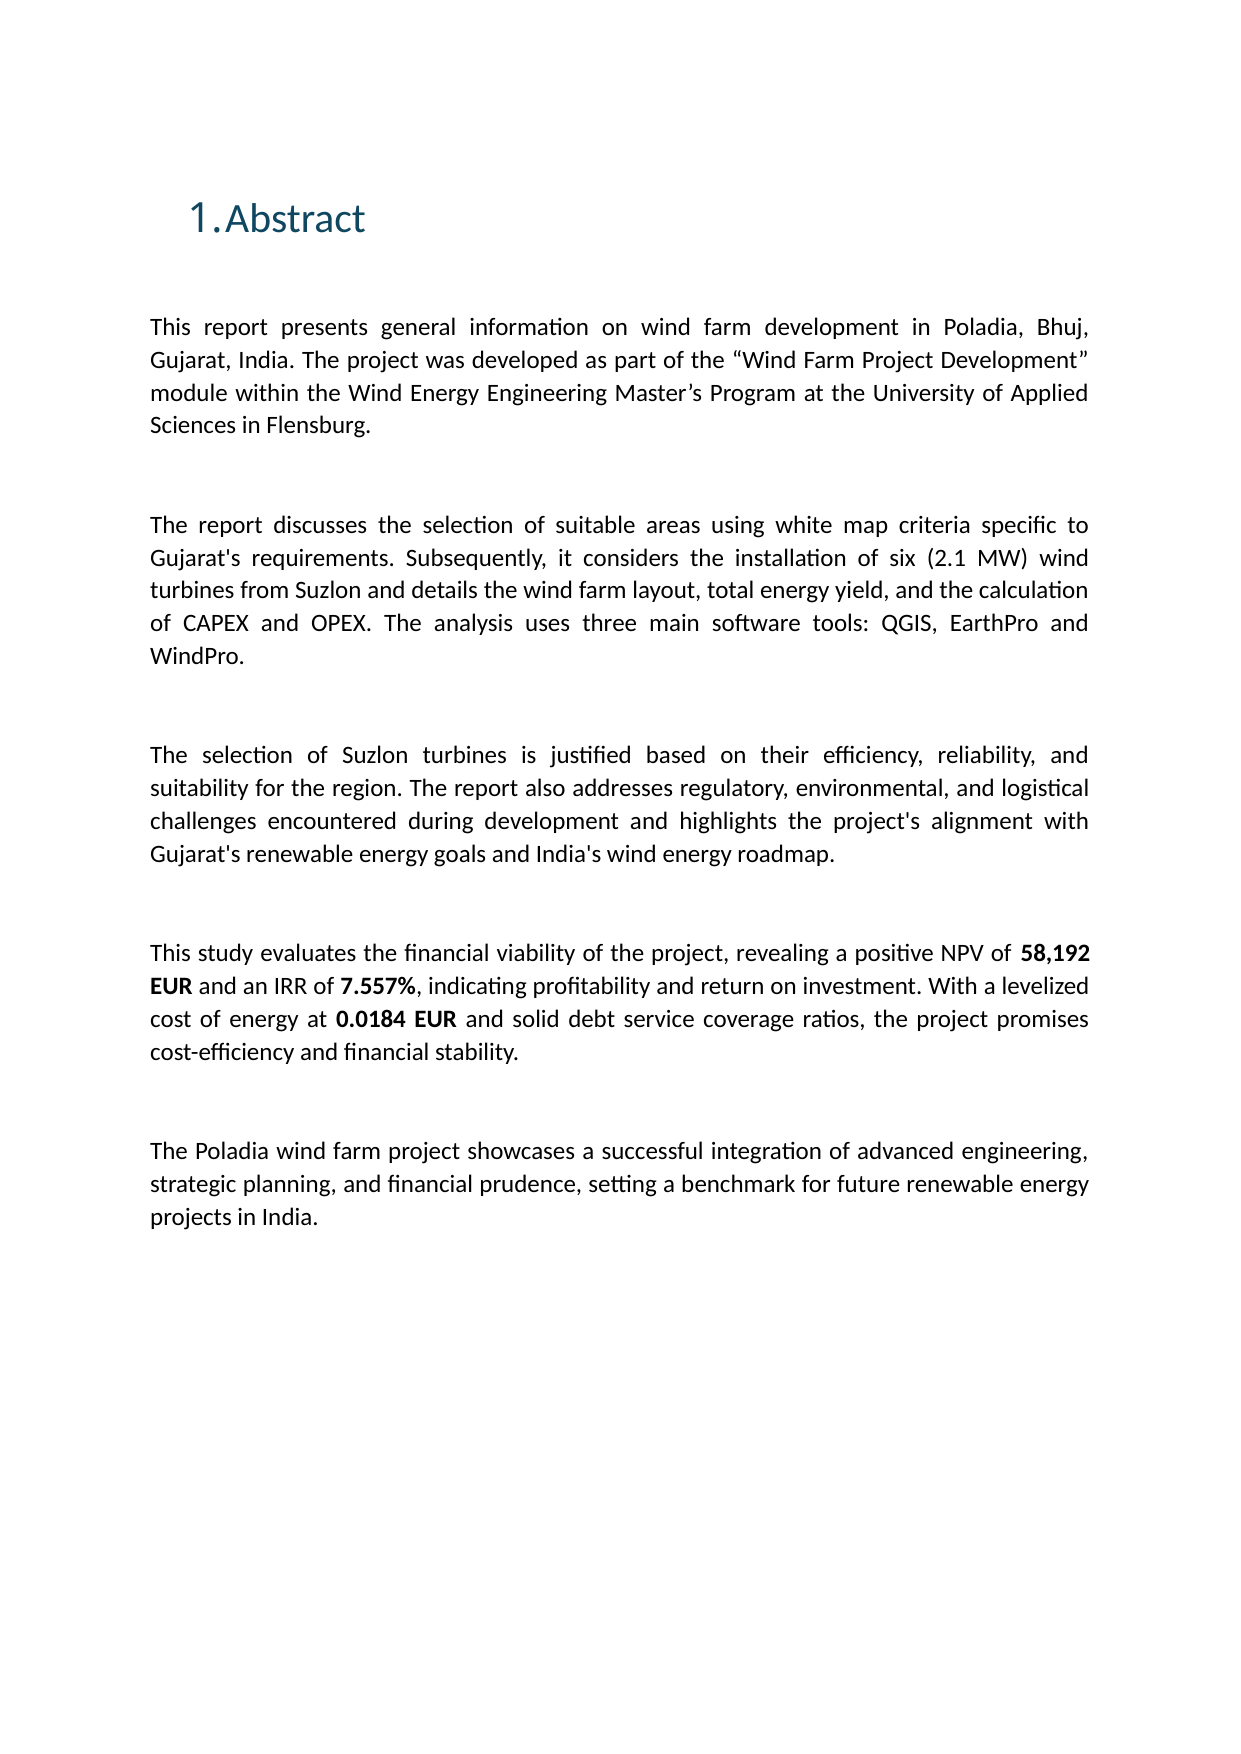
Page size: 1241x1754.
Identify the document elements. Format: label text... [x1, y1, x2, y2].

text The report discusses the selection of suitable areas using white map criteria specific to Gujarat's requirements. Subsequently, it considers the installation of six (2.1 MW) wind turbines from Suzlon and details the wind farm layout, total energy yield, and the calculation of CAPEX and OPEX. The analysis uses three main software tools: QGIS, EarthPro and WindPro. [150, 509, 1090, 671]
subtitle Abstract [187, 187, 1090, 244]
text This report presents general information on wind farm development in Poladia, Bhuj, Gujarat, India. The project was developed as part of the “Wind Farm Project Development” module within the Wind Energy Engineering Master’s Program at the University of Applied Sciences in Flensburg. [150, 311, 1090, 440]
text This study evaluates the financial viability of the project, revealing a positive NPV of 58,192 EUR and an IRR of 7.557%, indicating profitability and return on investment. With a levelized cost of energy at 0.0184 EUR and solid debt service coverage ratios, the project promises cost-efficiency and financial stability. [150, 937, 1090, 1067]
text The selection of Suzlon turbines is justified based on their efficiency, reliability, and suitability for the region. The report also addresses regulatory, environmental, and logistical challenges encountered during development and highlights the project's alignment with Gujarat's renewable energy goals and India's wind energy roadmap. [150, 739, 1090, 869]
text The Poladia wind farm project showcases a successful integration of advanced engineering, strategic planning, and financial prudence, setting a benchmark for future renewable energy projects in India. [150, 1135, 1090, 1232]
